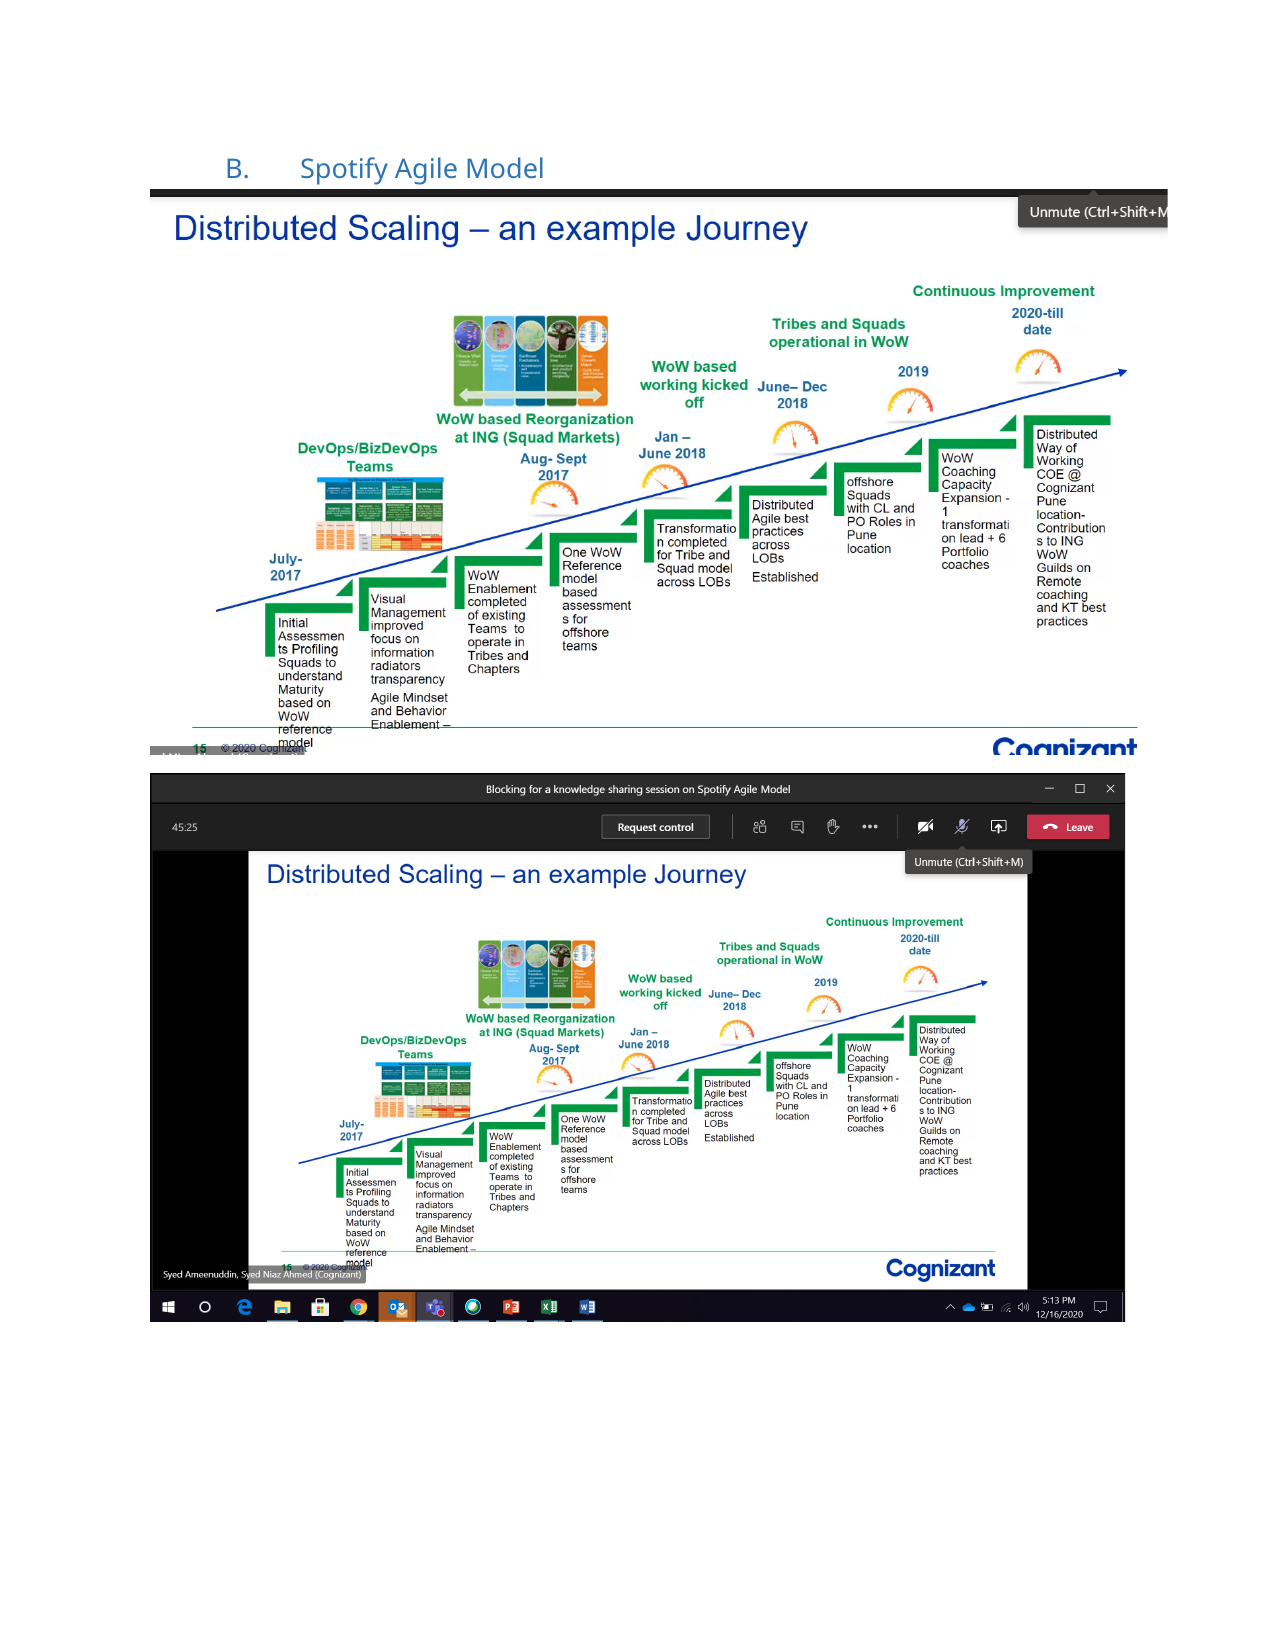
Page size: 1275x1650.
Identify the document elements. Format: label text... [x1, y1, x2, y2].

picture [150, 773, 1125, 1322]
subtitle Spotify Agile Model [225, 150, 1125, 187]
picture [150, 189, 1168, 755]
